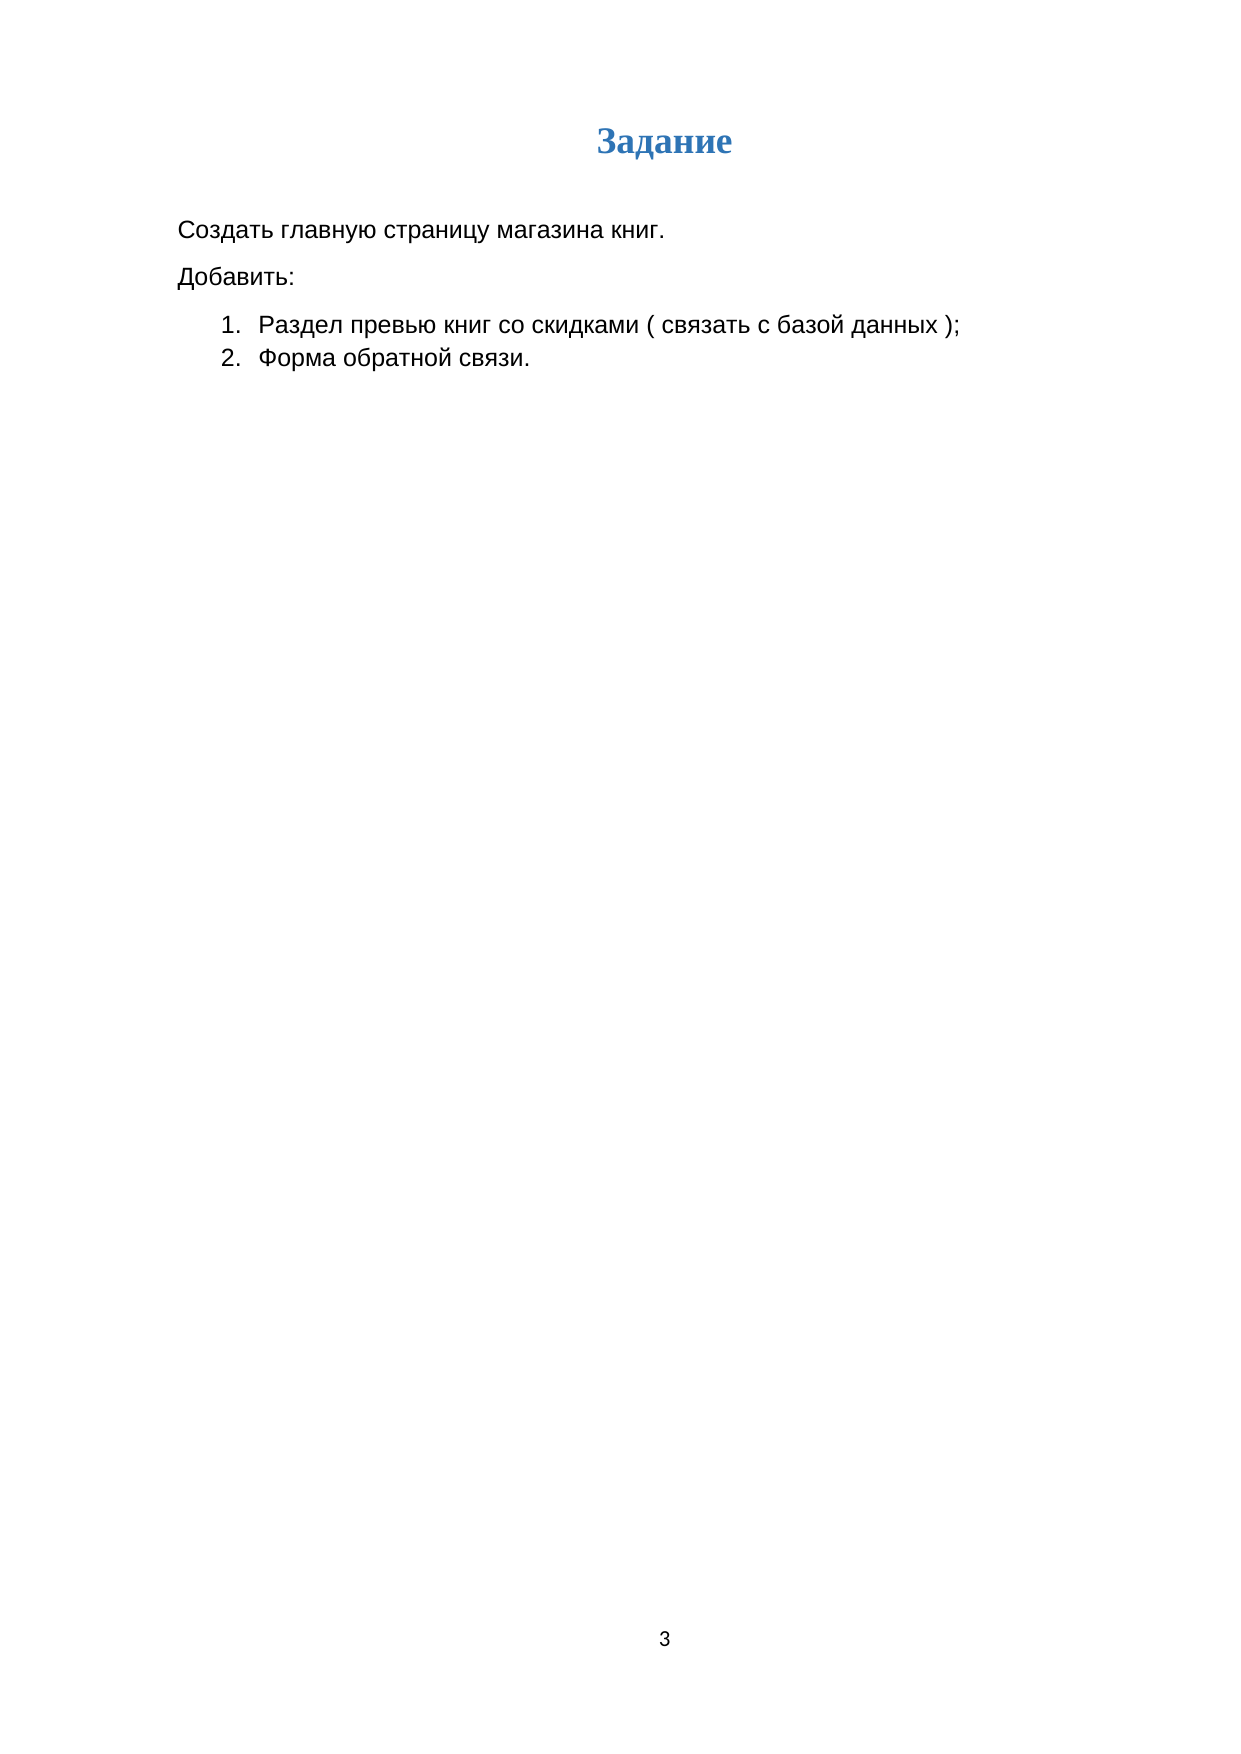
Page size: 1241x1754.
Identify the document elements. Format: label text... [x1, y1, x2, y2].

text Создать главную страницу магазина книг. [177, 214, 1152, 243]
list Раздел превью книг со скидками ( связать с базой данных ); [221, 310, 1152, 339]
subtitle Задание [177, 118, 1152, 161]
text Добавить: [177, 262, 1152, 291]
list Форма обратной связи. [221, 343, 1152, 372]
